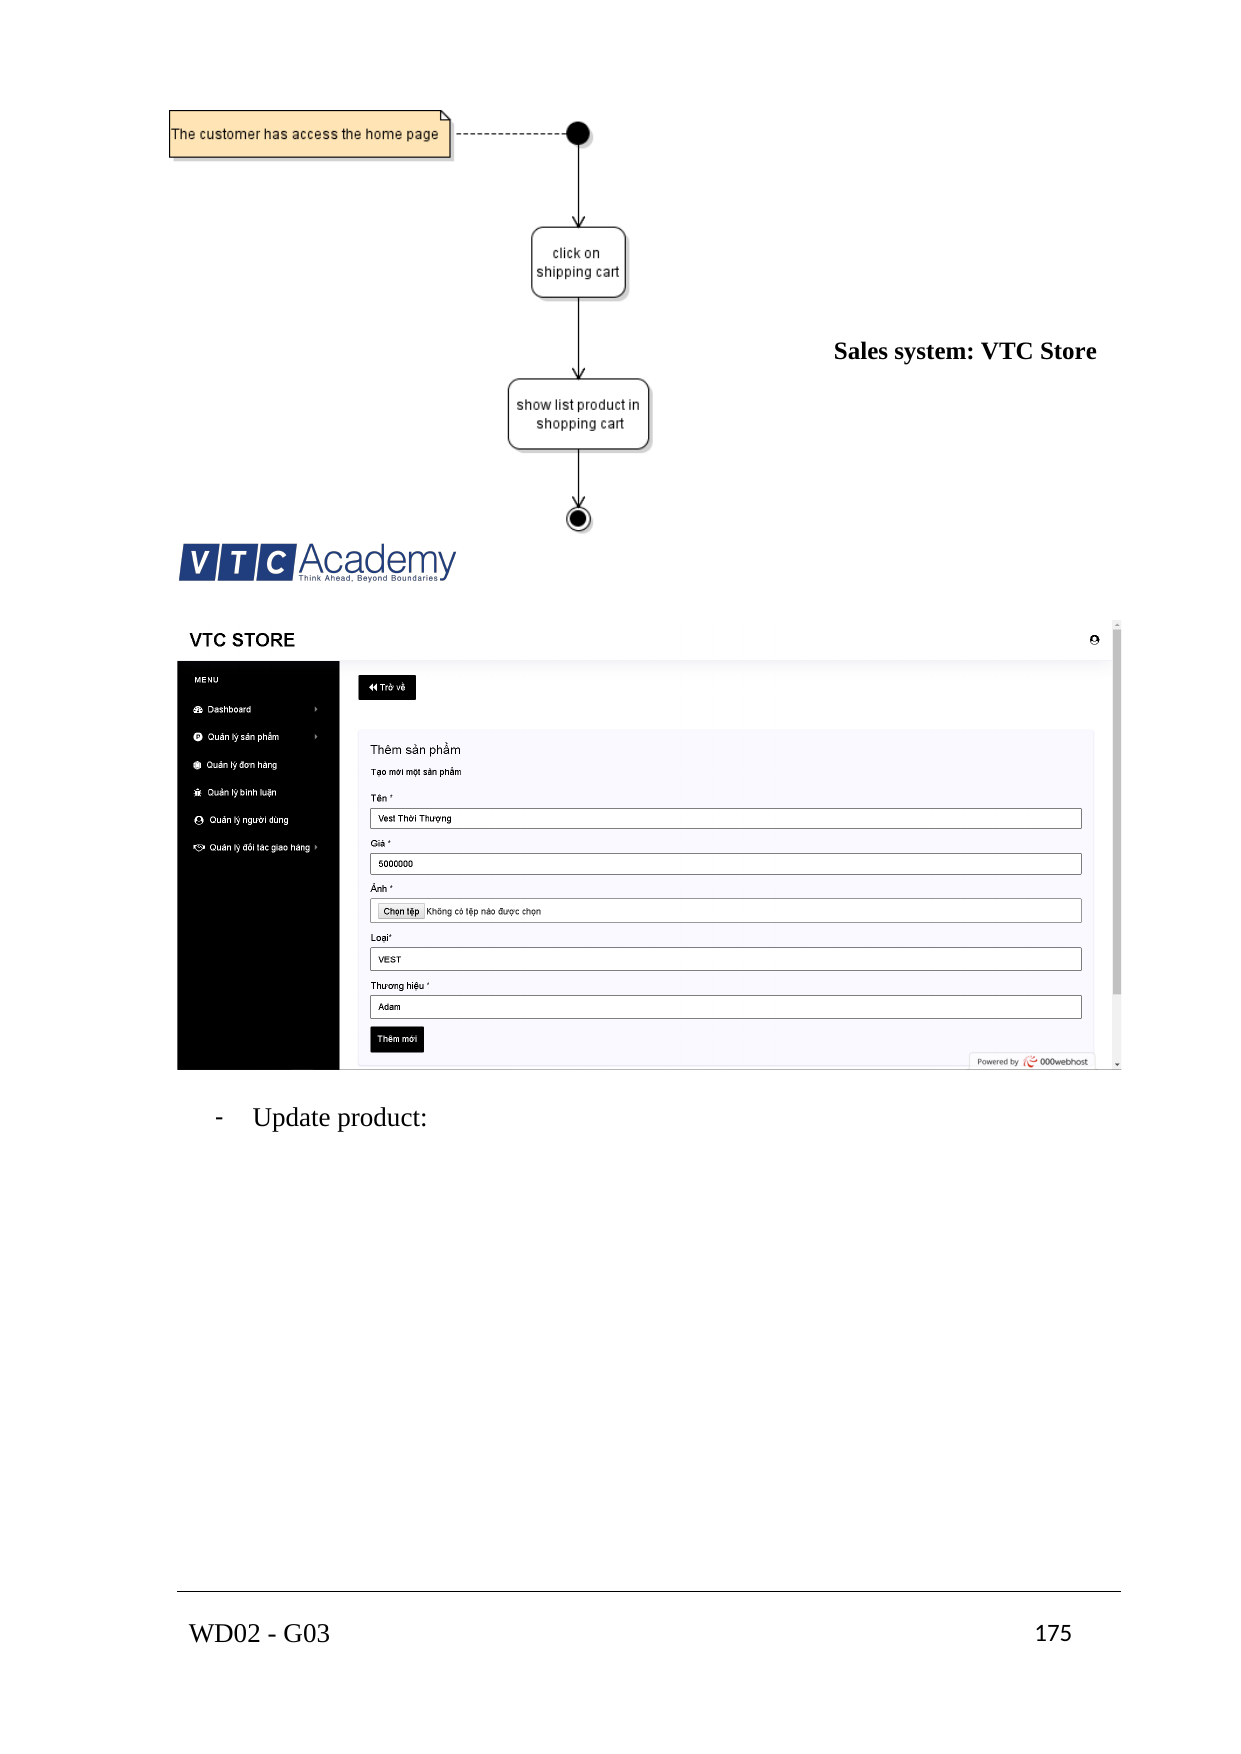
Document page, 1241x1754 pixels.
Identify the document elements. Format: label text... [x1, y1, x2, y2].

picture [177, 620, 1122, 1070]
list Update product: [215, 1101, 1122, 1133]
picture [169, 110, 654, 591]
